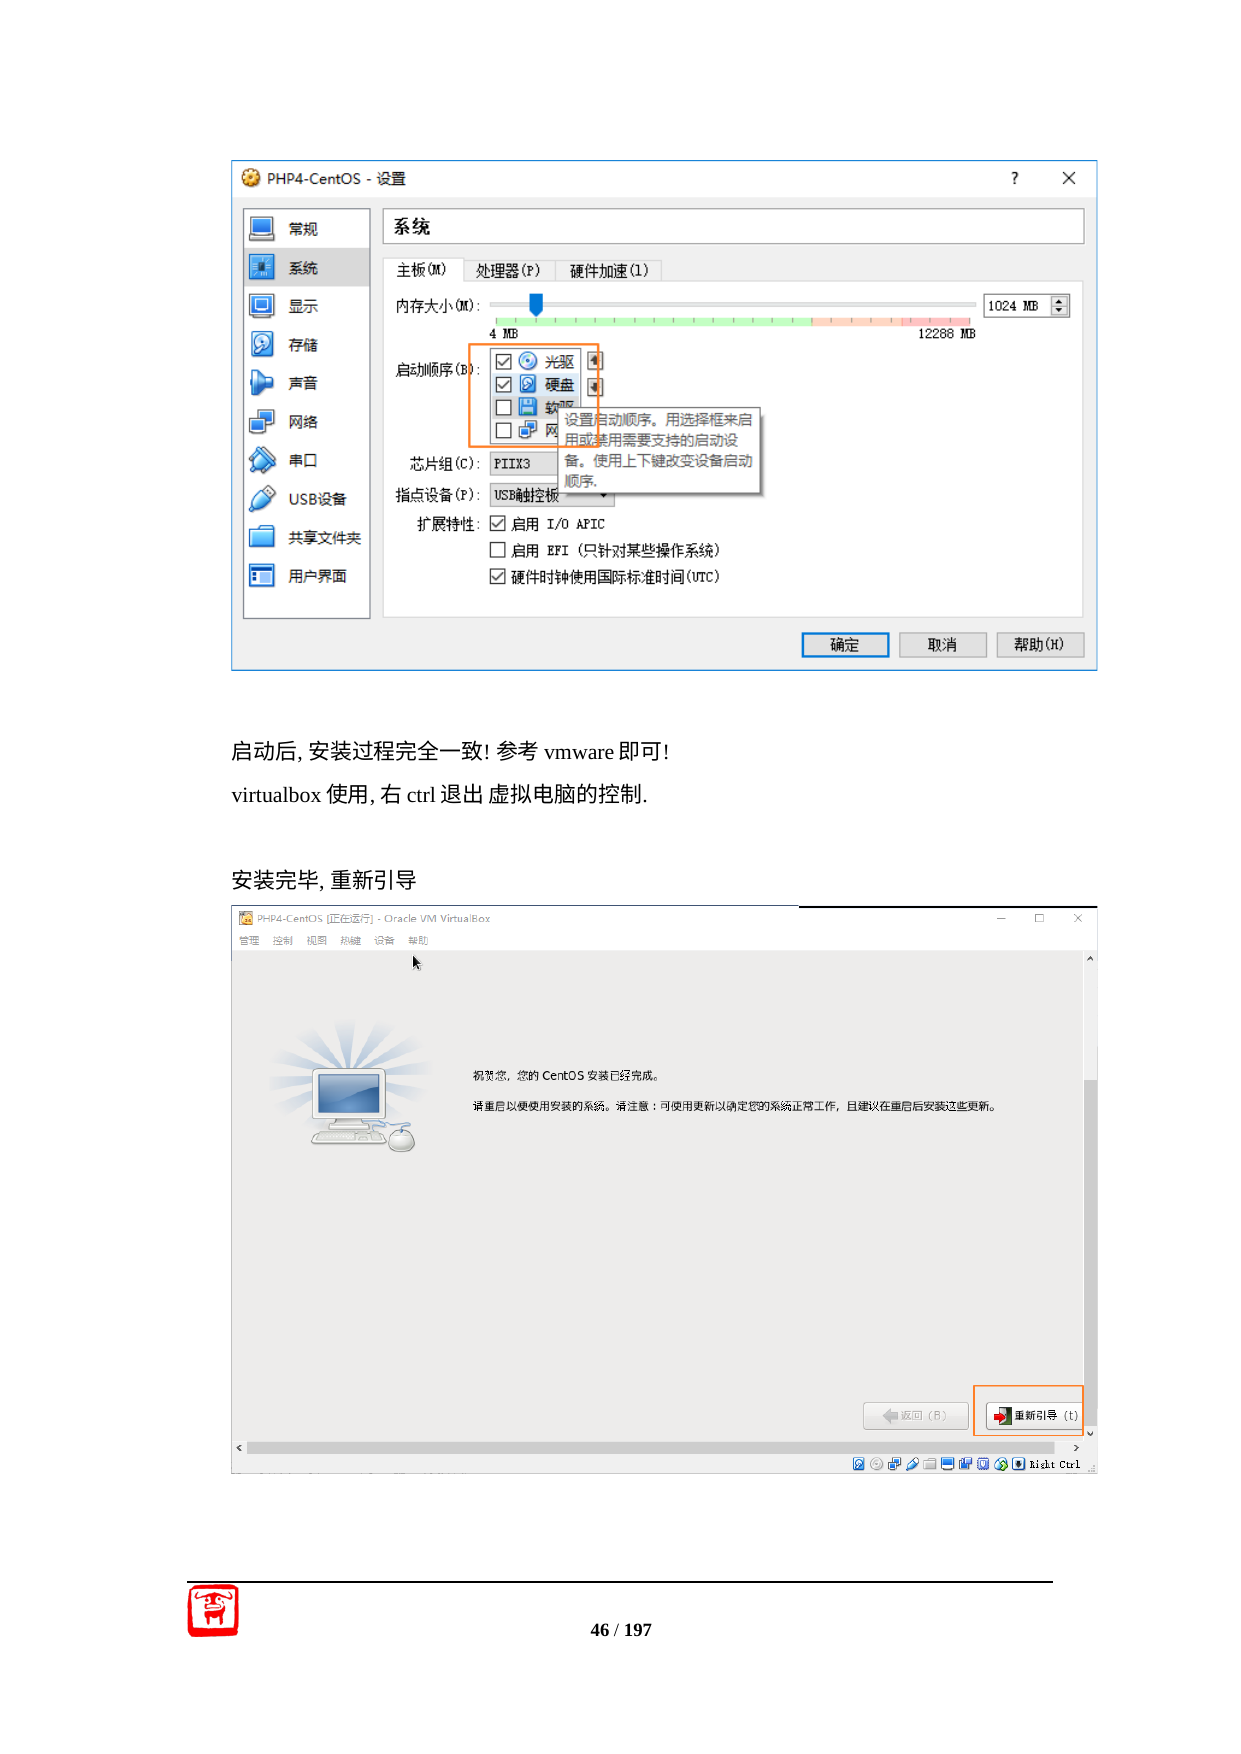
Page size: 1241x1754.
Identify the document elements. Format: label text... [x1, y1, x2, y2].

text 安装完毕, 重新引导 [187, 862, 1053, 895]
picture [187, 1584, 239, 1637]
picture [231, 160, 1098, 671]
picture [231, 905, 1098, 1474]
text virtualbox使用, 右ctrl退出 虚拟电脑的控制. [187, 776, 1053, 809]
text 启动后, 安装过程完全一致! 参考vmware即可! [187, 733, 1053, 766]
